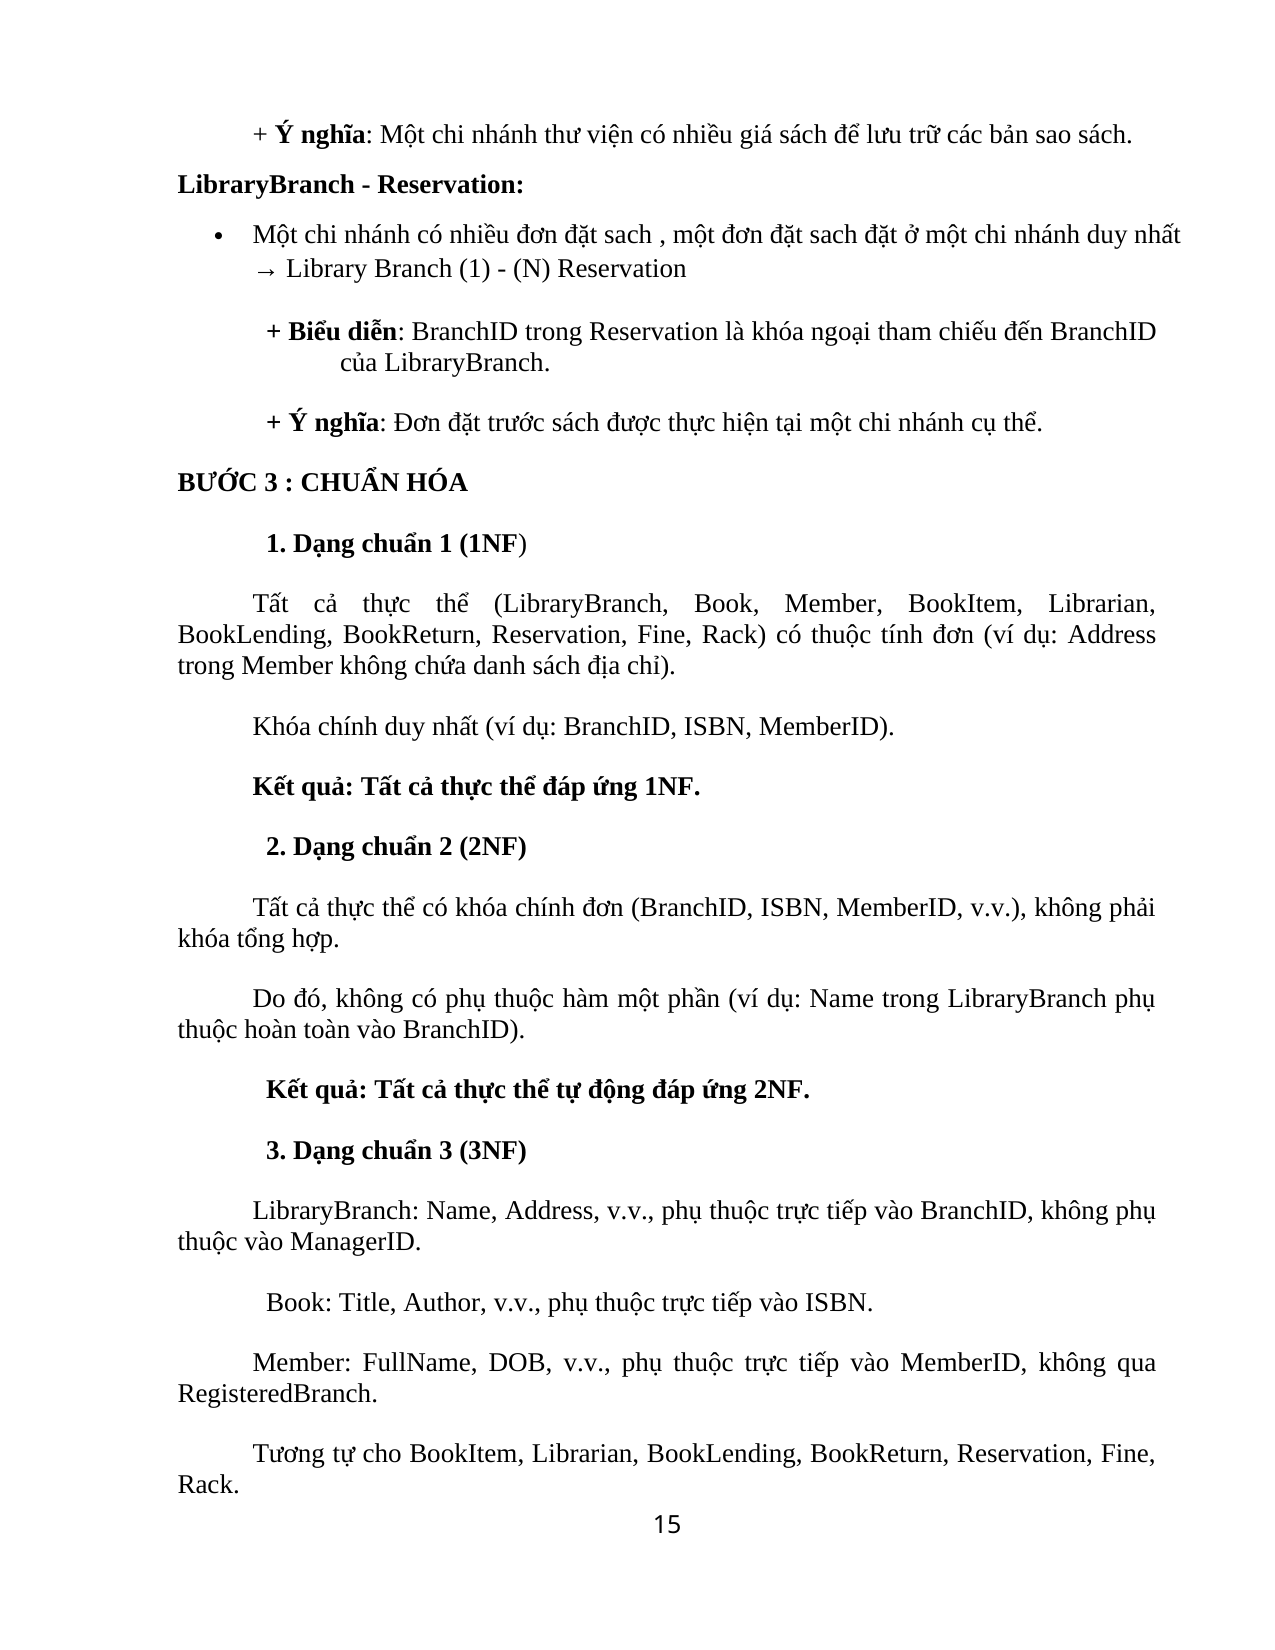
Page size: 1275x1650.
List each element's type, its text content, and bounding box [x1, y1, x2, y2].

text + Ý nghĩa: Đơn đặt trước sách được thực hiện tại một chi nhánh cụ thể. [266, 406, 1157, 437]
text Kết quả: Tất cả thực thể tự động đáp ứng 2NF. [266, 1074, 1157, 1105]
text 2. Dạng chuẩn 2 (2NF) [266, 830, 1157, 862]
text BƯỚC 3 : CHUẨN HÓA [177, 467, 1157, 498]
text Kết quả: Tất cả thực thể đáp ứng 1NF. [252, 770, 1157, 801]
text Tương tự cho BookItem, Librarian, BookLending, BookReturn, Reservation, Fine, Rack. [177, 1437, 1157, 1500]
list + Ý nghĩa: Một chi nhánh thư viện có nhiều giá sách để lưu trữ các bản sao sách. [252, 118, 1186, 149]
text Tất cả thực thể có khóa chính đơn (BranchID, ISBN, MemberID, v.v.), không phải khóa tổng hợp. [177, 891, 1157, 953]
text LibraryBranch - Reservation: [177, 168, 1186, 199]
text Member: FullName, DOB, v.v., phụ thuộc trực tiếp vào MemberID, không qua RegisteredBranch. [177, 1346, 1157, 1408]
text + Biểu diễn: BranchID trong Reservation là khóa ngoại tham chiếu đến BranchID của LibraryBranch. [266, 315, 1157, 377]
text Do đó, không có phụ thuộc hàm một phần (ví dụ: Name trong LibraryBranch phụ thuộc hoàn toàn vào BranchID). [177, 982, 1157, 1044]
text LibraryBranch: Name, Address, v.v., phụ thuộc trực tiếp vào BranchID, không phụ thuộc vào ManagerID. [177, 1194, 1157, 1257]
text Book: Title, Author, v.v., phụ thuộc trực tiếp vào ISBN. [266, 1286, 1157, 1317]
list Một chi nhánh có nhiều đơn đặt sach , một đơn đặt sach đặt ở một chi nhánh duy nhất [215, 218, 1186, 250]
text Tất cả thực thể (LibraryBranch, Book, Member, BookItem, Librarian, BookLending, BookReturn, Reservation, Fine, Rack) có thuộc tính đơn (ví dụ: Address trong Member không chứa danh sách địa chỉ). [177, 587, 1157, 681]
text 1. Dạng chuẩn 1 (1NF) [266, 527, 1157, 558]
text 3. Dạng chuẩn 3 (3NF) [266, 1134, 1157, 1165]
text Khóa chính duy nhất (ví dụ: BranchID, ISBN, MemberID). [252, 710, 1157, 741]
list → Library Branch (1) - (N) Reservation [252, 252, 1186, 283]
